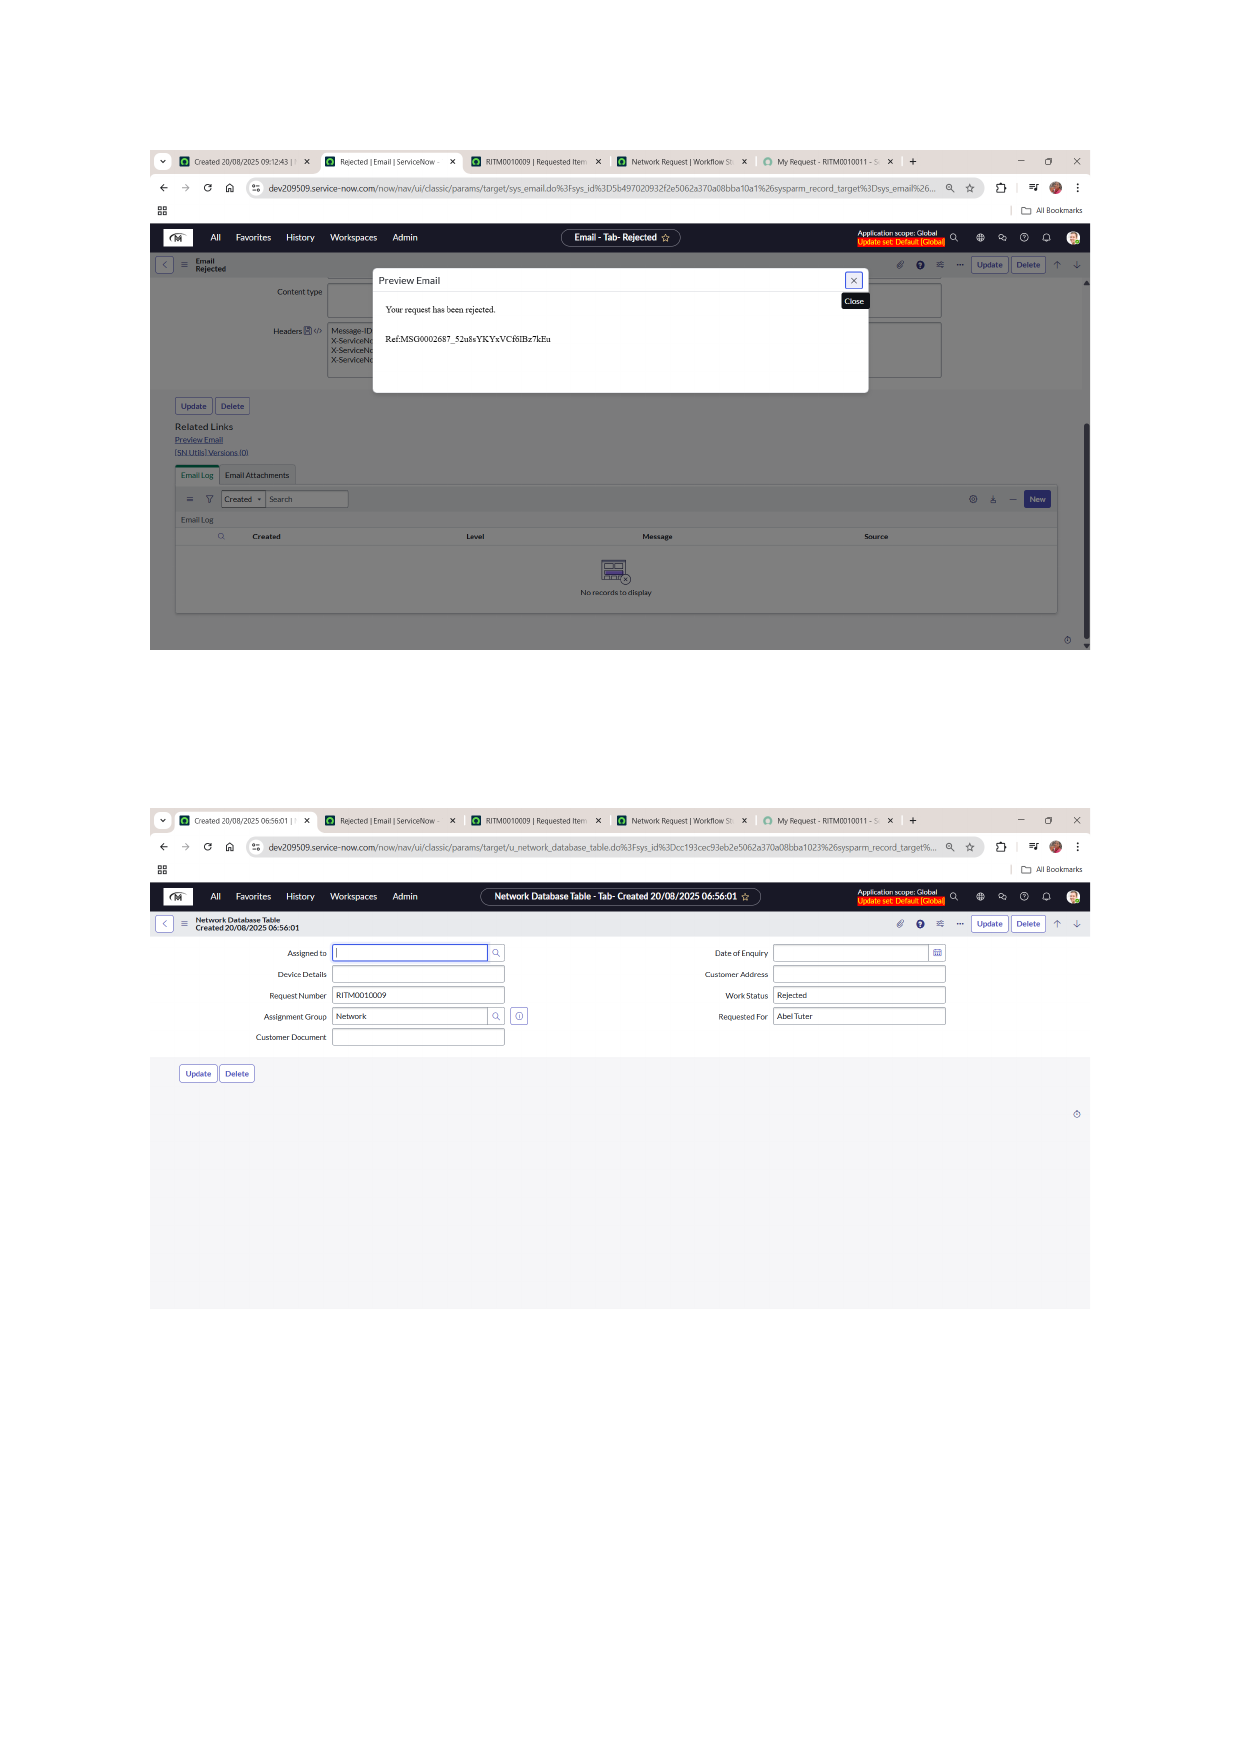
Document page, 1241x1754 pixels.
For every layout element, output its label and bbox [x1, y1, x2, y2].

picture [150, 150, 1091, 650]
picture [150, 808, 1091, 1309]
